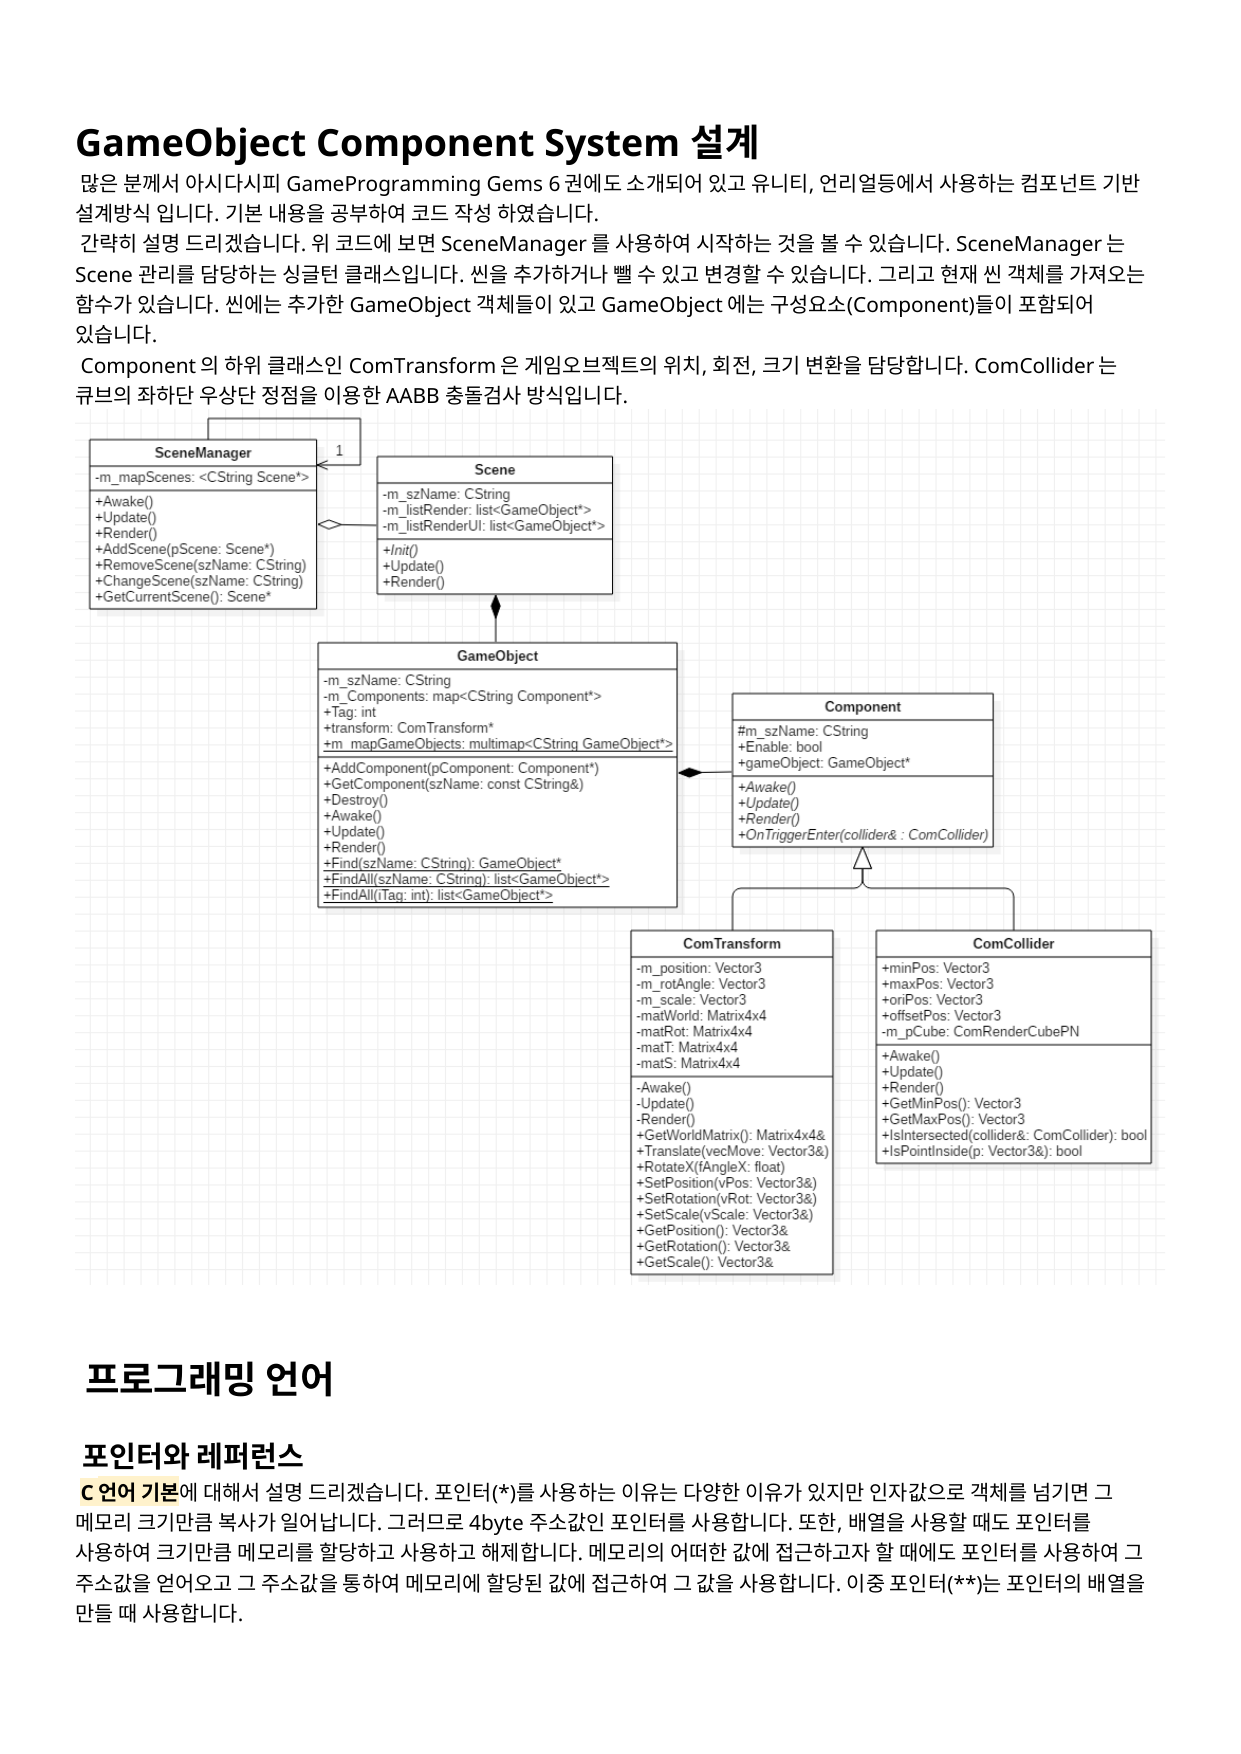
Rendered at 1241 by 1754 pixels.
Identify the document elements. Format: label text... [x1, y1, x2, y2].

subtitle 포인터와 레퍼런스 [75, 1433, 1165, 1476]
subtitle GameObject Component System 설계 [75, 112, 1165, 167]
text 간략히 설명 드리겠습니다. 위 코드에 보면 SceneManager를 사용하여 시작하는 것을 볼 수 있습니다. SceneManager는 Scene 관리를 담당하는 싱글턴 클래스입니다. 씬을 추가하거나 뺄 수 있고 변경할 수 있습니다. 그리고 현재 씬 객체를 가져오는 함수가 있습니다. 씬에는 추가한 GameObject 객체들이 있고 GameObject에는 구성요소(Component)들이 포함되어 있습니다. [75, 228, 1165, 349]
subtitle 프로그래밍 언어 [75, 1350, 1165, 1404]
text 많은 분께서 아시다시피 GameProgramming Gems 6권에도 소개되어 있고 유니티, 언리얼등에서 사용하는 컴포넌트 기반 설계방식 입니다. 기본 내용을 공부하여 코드 작성 하였습니다. [75, 167, 1165, 228]
text C언어 기본에 대해서 설명 드리겠습니다. 포인터(*)를 사용하는 이유는 다양한 이유가 있지만 인자값으로 객체를 넘기면 그 메모리 크기만큼 복사가 일어납니다. 그러므로 4byte 주소값인 포인터를 사용합니다. 또한, 배열을 사용할 때도 포인터를 사용하여 크기만큼 메모리를 할당하고 사용하고 해제합니다. 메모리의 어떠한 값에 접근하고자 할 때에도 포인터를 사용하여 그 주소값을 얻어오고 그 주소값을 통하여 메모리에 할당된 값에 접근하여 그 값을 사용합니다. 이중 포인터(**)는 포인터의 배열을 만들 때 사용합니다. [75, 1476, 1165, 1627]
text Component의 하위 클래스인 ComTransform은 게임오브젝트의 위치, 회전, 크기 변환을 담당합니다. ComCollider는 큐브의 좌하단 우상단 정점을 이용한 AABB 충돌검사 방식입니다. [75, 349, 1165, 409]
picture [75, 409, 1166, 1285]
